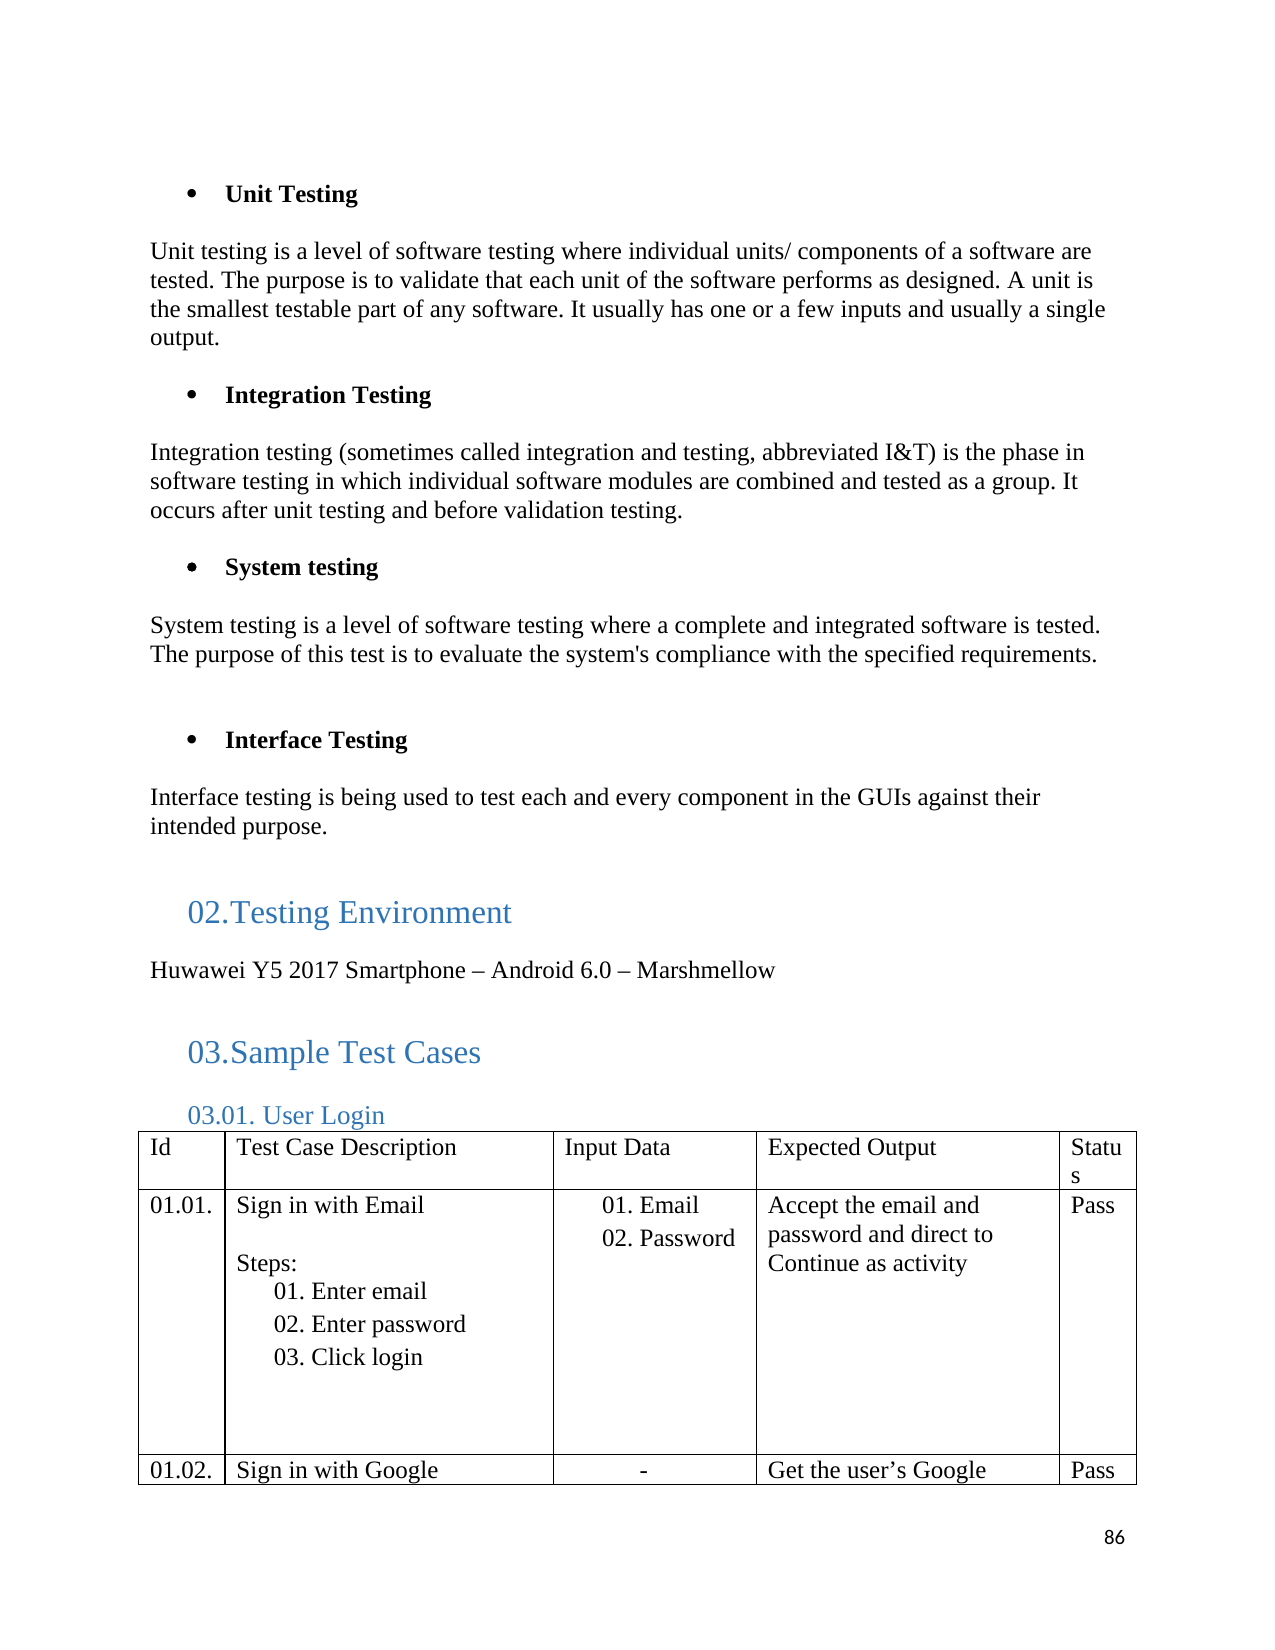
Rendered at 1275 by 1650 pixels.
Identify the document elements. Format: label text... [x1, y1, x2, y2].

table_header Test Case Description [226, 1132, 553, 1189]
table_cell Accept the email and password and direct to Continue as activity [757, 1190, 1059, 1454]
list Interface Testing [187, 725, 1125, 754]
table_cell Pass [1060, 1455, 1136, 1483]
list Unit Testing [187, 179, 1125, 207]
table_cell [757, 1455, 1059, 1483]
subtitle User Login [187, 1099, 1125, 1131]
table_header Id [139, 1132, 224, 1189]
table_header Expected Output [757, 1132, 1059, 1189]
subtitle Sample Test Cases [187, 1033, 1125, 1071]
text Interface testing is being used to test each and every component in the GUIs against their intended purpose. [150, 782, 1125, 840]
table_cell 01.02. [139, 1455, 224, 1483]
table_cell - [554, 1455, 756, 1483]
table_cell Email Password [554, 1190, 756, 1454]
table_cell Sign in with Email Steps: Enter email Enter password Click login [226, 1190, 553, 1454]
list System testing [187, 552, 1125, 581]
text Integration testing (sometimes called integration and testing, abbreviated I&T) is the phase in software testing in which individual software modules are combined and tested as a group. It occurs after unit testing and before validation testing. [150, 437, 1125, 524]
subtitle Testing Environment [187, 893, 1125, 931]
table_cell 01.01. [139, 1190, 224, 1454]
text Huwawei Y5 2017 Smartphone – Android 6.0 – Marshmellow [150, 955, 1125, 984]
table_header Input Data [554, 1132, 756, 1189]
text System testing is a level of software testing where a complete and integrated software is tested. The purpose of this test is to evaluate the system's compliance with the specified requirements. [150, 610, 1125, 667]
list Integration Testing [187, 380, 1125, 409]
text Unit testing is a level of software testing where individual units/ components of a software are tested. The purpose is to validate that each unit of the software performs as designed. A unit is the smallest testable part of any software. It usually has one or a few inputs and usually a single output. [150, 236, 1125, 351]
table_cell Pass [1060, 1190, 1136, 1454]
table_header Status [1060, 1132, 1136, 1189]
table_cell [226, 1455, 553, 1483]
